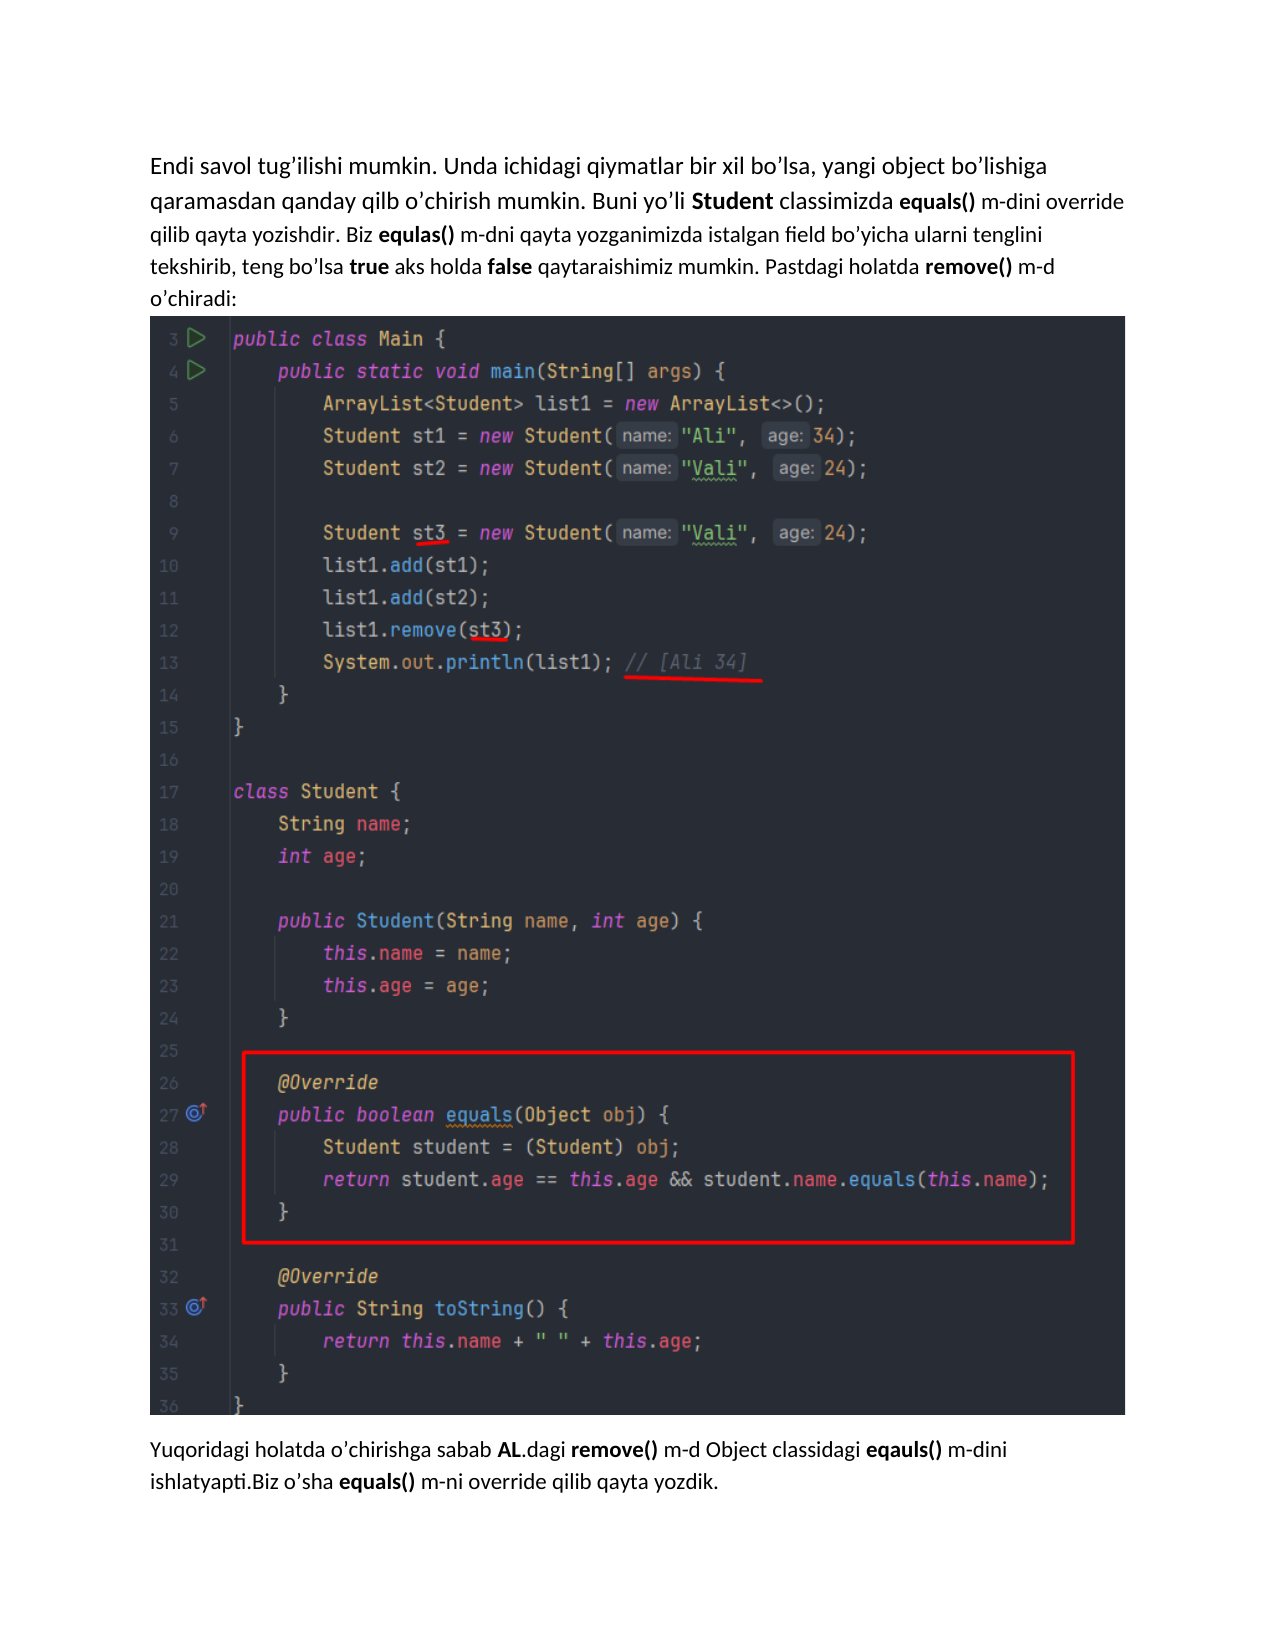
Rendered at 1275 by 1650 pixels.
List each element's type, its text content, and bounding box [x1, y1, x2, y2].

picture [150, 316, 1125, 1415]
text Yuqoridagi holatda o’chirishga sabab AL.dagi remove() m-d Object classidagi eqauls() m-dini ishlatyapti.Biz o’sha equals() m-ni override qilib qayta yozdik. [150, 1435, 1125, 1495]
text Endi savol tug’ilishi mumkin. Unda ichidagi qiymatlar bir xil bo’lsa, yangi object bo’lishiga qaramasdan qanday qilb o’chirish mumkin. Buni yo’li Student classimizda equals() m-dini override qilib qayta yozishdir. Biz equlas() m-dni qayta yozganimizda istalgan field bo’yicha ularni tenglini tekshirib, teng bo’lsa true aks holda false qaytaraishimiz mumkin. Pastdagi holatda remove() m-d o’chiradi: [150, 150, 1125, 316]
